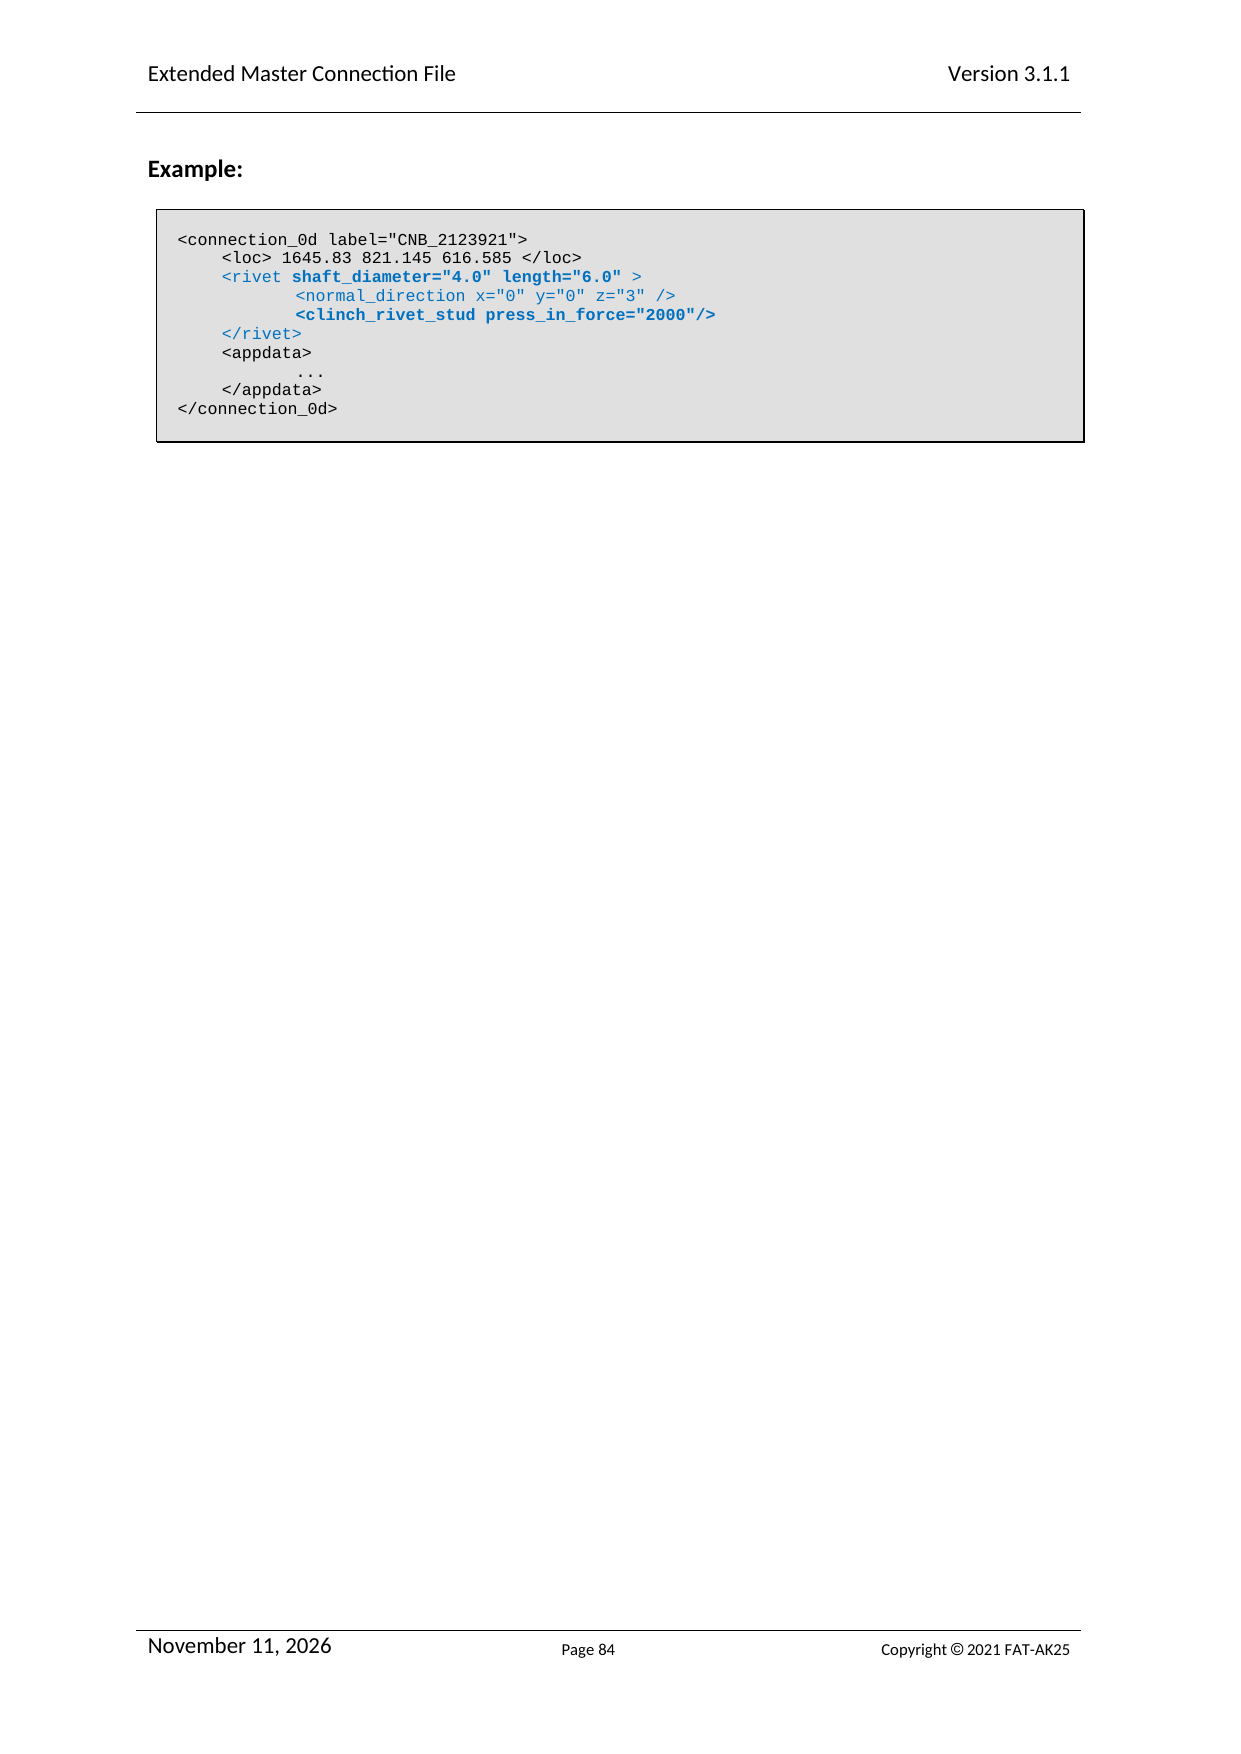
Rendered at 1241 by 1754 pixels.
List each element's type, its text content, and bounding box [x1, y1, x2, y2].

text </rivet> [157, 322, 1083, 341]
list Example: [148, 154, 1092, 184]
text <connection_0d label="CNB_2123921"> [157, 228, 1083, 247]
text <appdata> [157, 341, 1083, 360]
text <loc> 1645.83 821.145 616.585 </loc> [157, 247, 1083, 266]
text <rivet shaft_diameter="4.0" length="6.0" > [157, 266, 1083, 284]
text ... [157, 360, 1083, 379]
text </appdata> [157, 379, 1083, 398]
text </connection_0d> [157, 398, 1083, 417]
text <clinch_rivet_stud press_in_force="2000"/> [157, 303, 1083, 322]
text <normal_direction x="0" y="0" z="3" /> [157, 284, 1083, 303]
